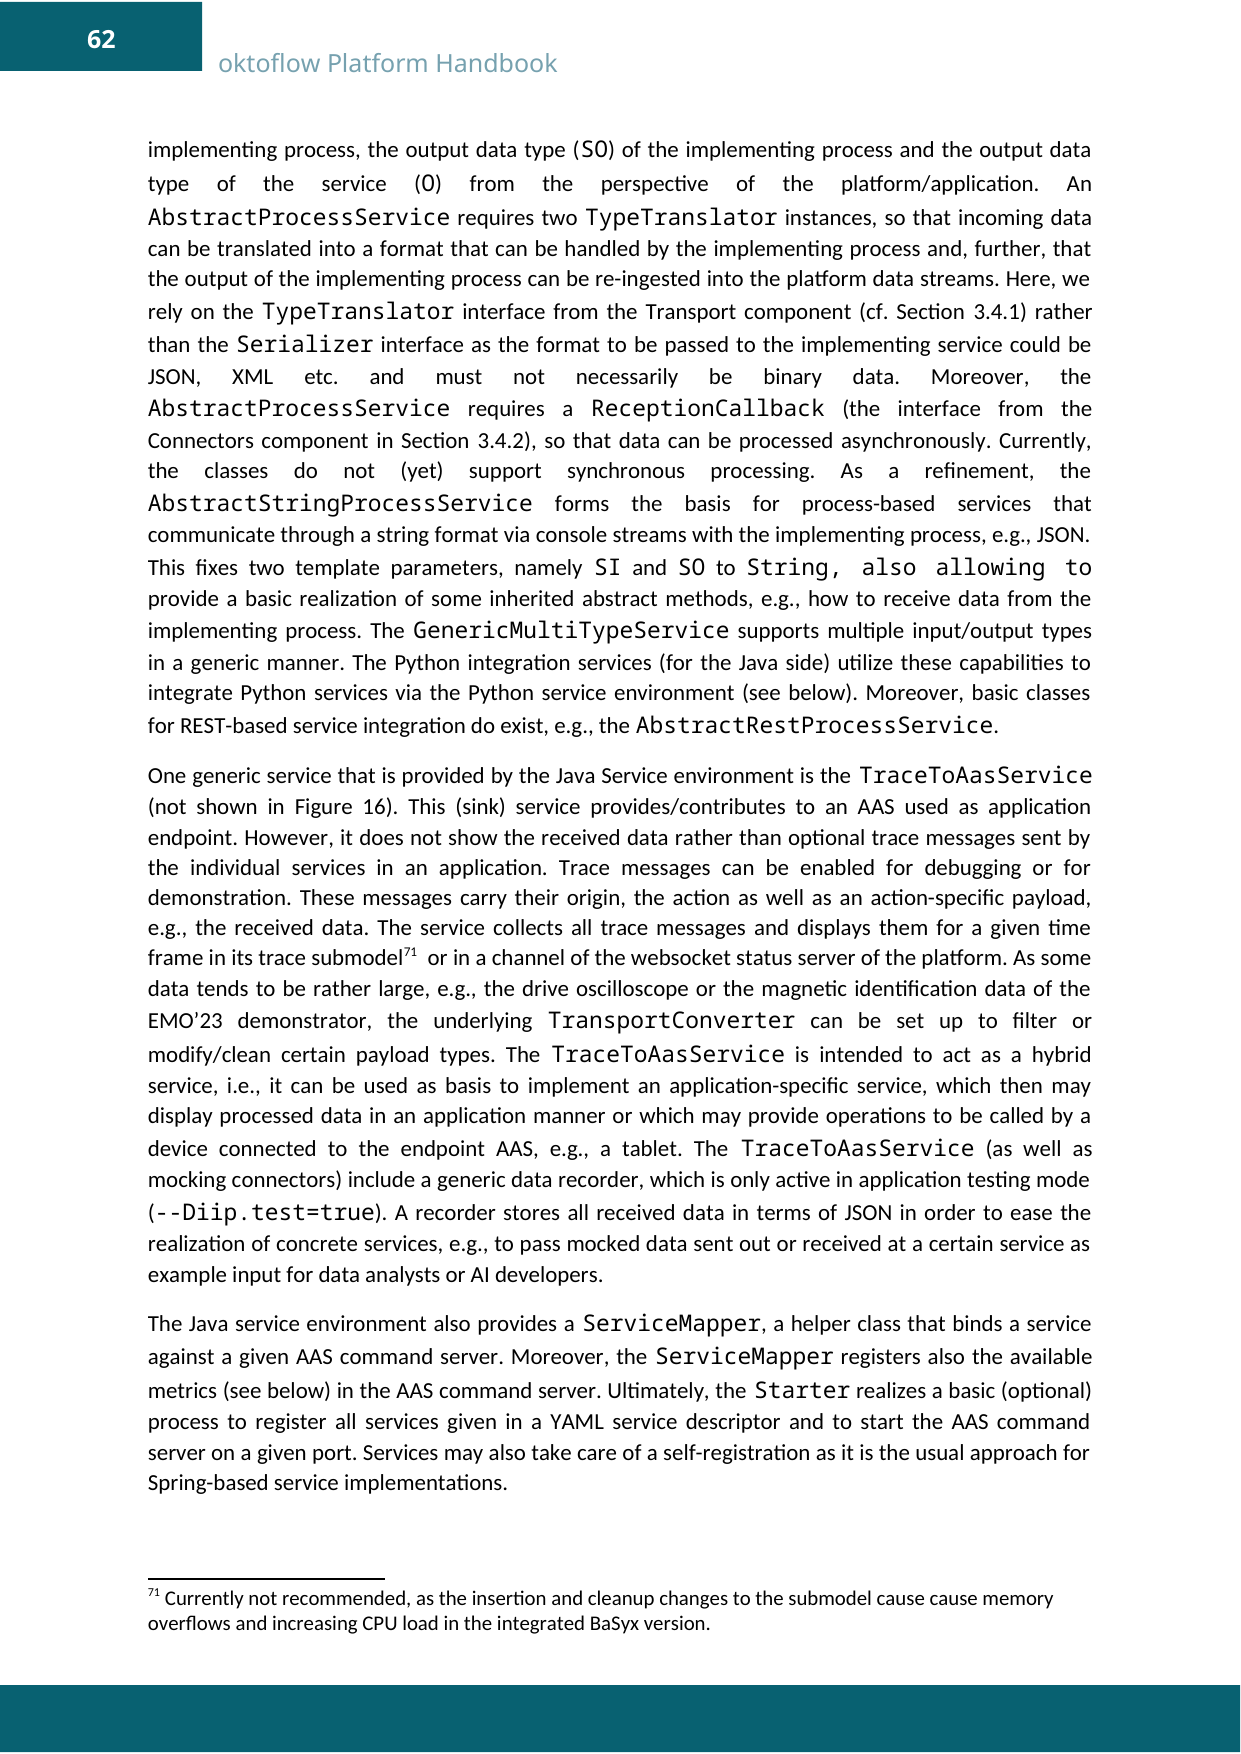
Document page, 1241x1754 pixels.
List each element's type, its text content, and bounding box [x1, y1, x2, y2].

text One generic service that is provided by the Java Service environment is the TraceToAasService (not shown in Figure 16). This (sink) service provides/contributes to an AAS used as application endpoint. However, it does not show the received data rather than optional trace messages sent by the individual services in an application. Trace messages can be enabled for debugging or for demonstration. These messages carry their origin, the action as well as an action-specific payload, e.g., the received data. The service collects all trace messages and displays them for a given time frame in its trace submodel or in a channel of the websocket status server of the platform. As some data tends to be rather large, e.g., the drive oscilloscope or the magnetic identification data of the EMO’23 demonstrator, the underlying TransportConverter can be set up to filter or modify/clean certain payload types. The TraceToAasService is intended to act as a hybrid service, i.e., it can be used as basis to implement an application-specific service, which then may display processed data in an application manner or which may provide operations to be called by a device connected to the endpoint AAS, e.g., a tablet. The TraceToAasService (as well as mocking connectors) include a generic data recorder, which is only active in application testing mode (--Diip.test=true). A recorder stores all received data in terms of JSON in order to ease the realization of concrete services, e.g., to pass mocked data sent out or received at a certain service as example input for data analysts or AI developers. [148, 759, 1093, 1288]
text The Java service environment also provides a ServiceMapper, a helper class that binds a service against a given AAS command server. Moreover, the ServiceMapper registers also the available metrics (see below) in the AAS command server. Ultimately, the Starter realizes a basic (optional) process to register all services given in a YAML service descriptor and to start the AAS command server on a given port. Services may also take care of a self-registration as it is the usual approach for Spring-based service implementations. [148, 1307, 1093, 1496]
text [148, 133, 1093, 740]
